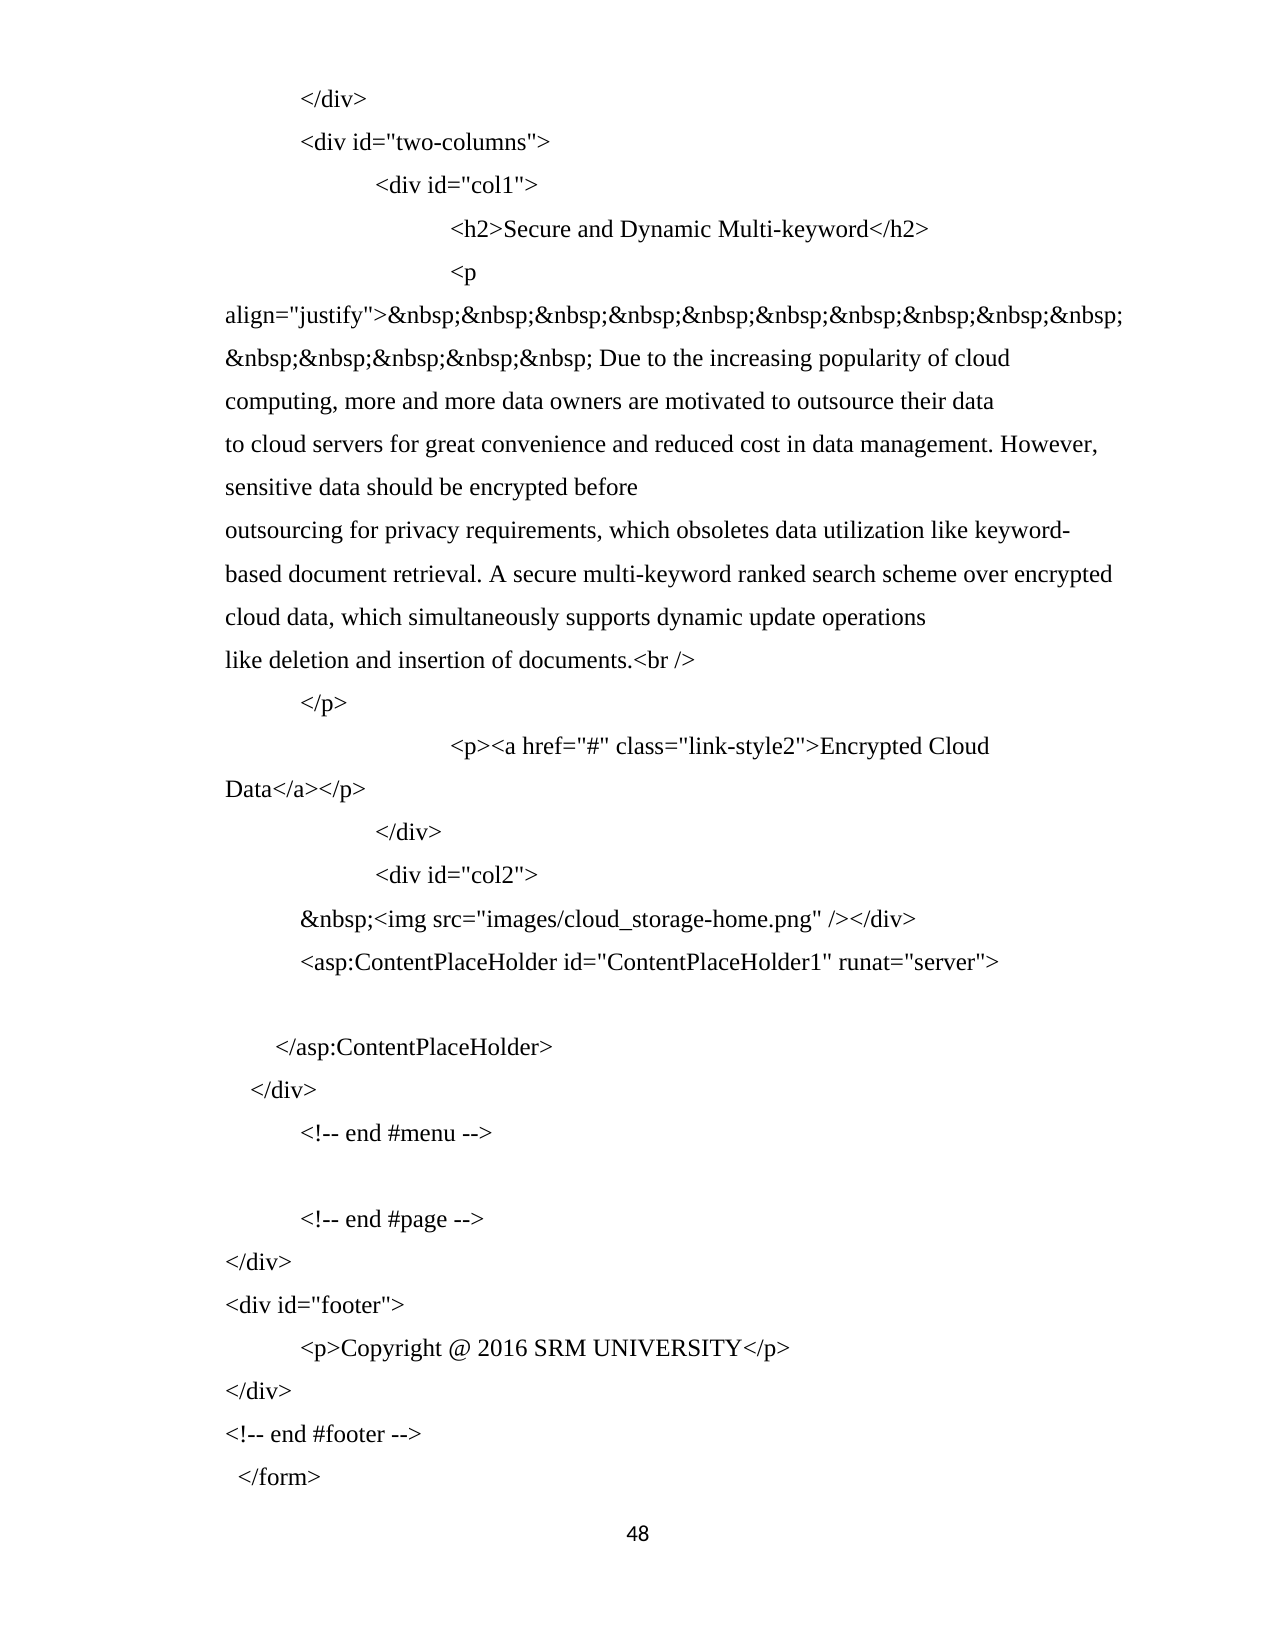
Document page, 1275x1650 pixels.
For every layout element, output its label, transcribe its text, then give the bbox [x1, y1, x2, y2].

text <!-- end #page --> [225, 1204, 1125, 1232]
text <h2>Secure and Dynamic Multi-keyword</h2> [225, 214, 1125, 242]
text </form> [225, 1462, 1125, 1491]
text </div> [225, 84, 1125, 113]
text <!-- end #footer --> [225, 1419, 1125, 1448]
text to cloud servers for great convenience and reduced cost in data management. However, sensitive data should be encrypted before [225, 429, 1125, 501]
text </div> [225, 1075, 1125, 1104]
text <!-- end #menu --> [225, 1118, 1125, 1147]
text <div id="col2"> [225, 861, 1125, 889]
text <p>Copyright @ 2016 SRM UNIVERSITY</p> [225, 1333, 1125, 1362]
text </div> [225, 817, 1125, 846]
text <div id="col1"> [225, 171, 1125, 199]
text <div id="footer"> [225, 1290, 1125, 1319]
text like deletion and insertion of documents.<br /> [225, 645, 1125, 674]
text </div> [225, 1376, 1125, 1405]
text <p><a href="#" class="link-style2">Encrypted Cloud Data</a></p> [225, 731, 1125, 803]
text </div> [225, 1247, 1125, 1276]
text </p> [225, 688, 1125, 717]
text &nbsp;<img src="images/cloud_storage-home.png" /></div> [225, 904, 1125, 932]
text <div id="two-columns"> [225, 127, 1125, 156]
text </asp:ContentPlaceHolder> [225, 1032, 1125, 1061]
text outsourcing for privacy requirements, which obsoletes data utilization like keyword-based document retrieval. A secure multi-keyword ranked search scheme over encrypted cloud data, which simultaneously supports dynamic update operations [225, 516, 1125, 631]
text <p align="justify">&nbsp;&nbsp;&nbsp;&nbsp;&nbsp;&nbsp;&nbsp;&nbsp;&nbsp;&nbsp;&nbsp;&nbsp;&nbsp;&nbsp;&nbsp; Due to the increasing popularity of cloud computing, more and more data owners are motivated to outsource their data [225, 257, 1125, 415]
text <asp:ContentPlaceHolder id="ContentPlaceHolder1" runat="server"> [225, 947, 1125, 976]
